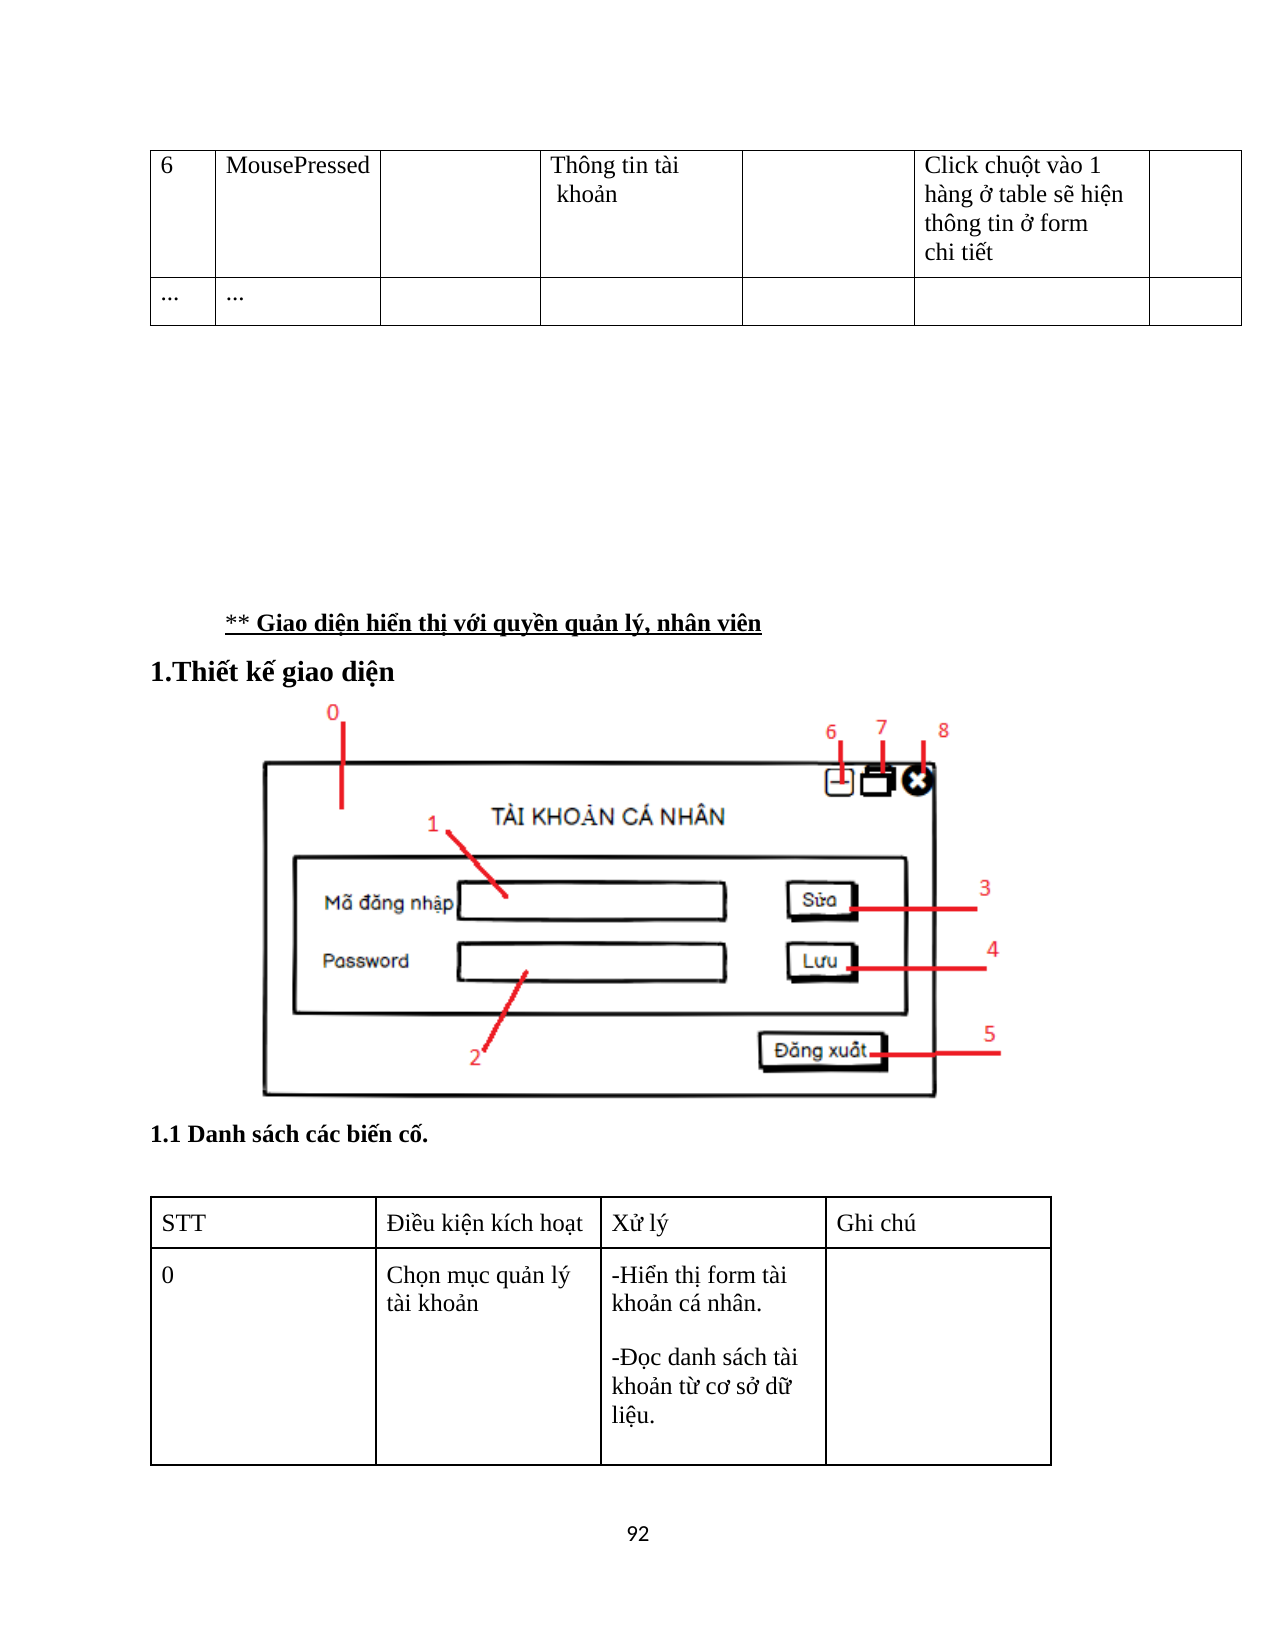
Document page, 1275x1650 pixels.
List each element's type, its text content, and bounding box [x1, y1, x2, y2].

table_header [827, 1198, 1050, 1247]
text 1.1 Danh sách các biến cố. [150, 1119, 1125, 1148]
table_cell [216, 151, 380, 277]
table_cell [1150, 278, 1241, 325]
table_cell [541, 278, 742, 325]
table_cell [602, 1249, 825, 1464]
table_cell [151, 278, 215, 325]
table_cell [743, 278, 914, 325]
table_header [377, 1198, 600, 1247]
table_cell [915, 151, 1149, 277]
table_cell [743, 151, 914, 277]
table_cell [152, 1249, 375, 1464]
text 1.Thiết kế giao diện [150, 654, 1246, 687]
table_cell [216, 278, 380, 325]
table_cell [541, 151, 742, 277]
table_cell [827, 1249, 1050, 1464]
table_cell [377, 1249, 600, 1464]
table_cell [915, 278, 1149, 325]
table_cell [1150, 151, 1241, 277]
text ** Giao diện hiển thị với quyền quản lý, nhân viên [225, 608, 1246, 637]
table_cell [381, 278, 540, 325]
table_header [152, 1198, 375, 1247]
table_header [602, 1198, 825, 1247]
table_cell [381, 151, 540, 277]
picture [252, 703, 1009, 1103]
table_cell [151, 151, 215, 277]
